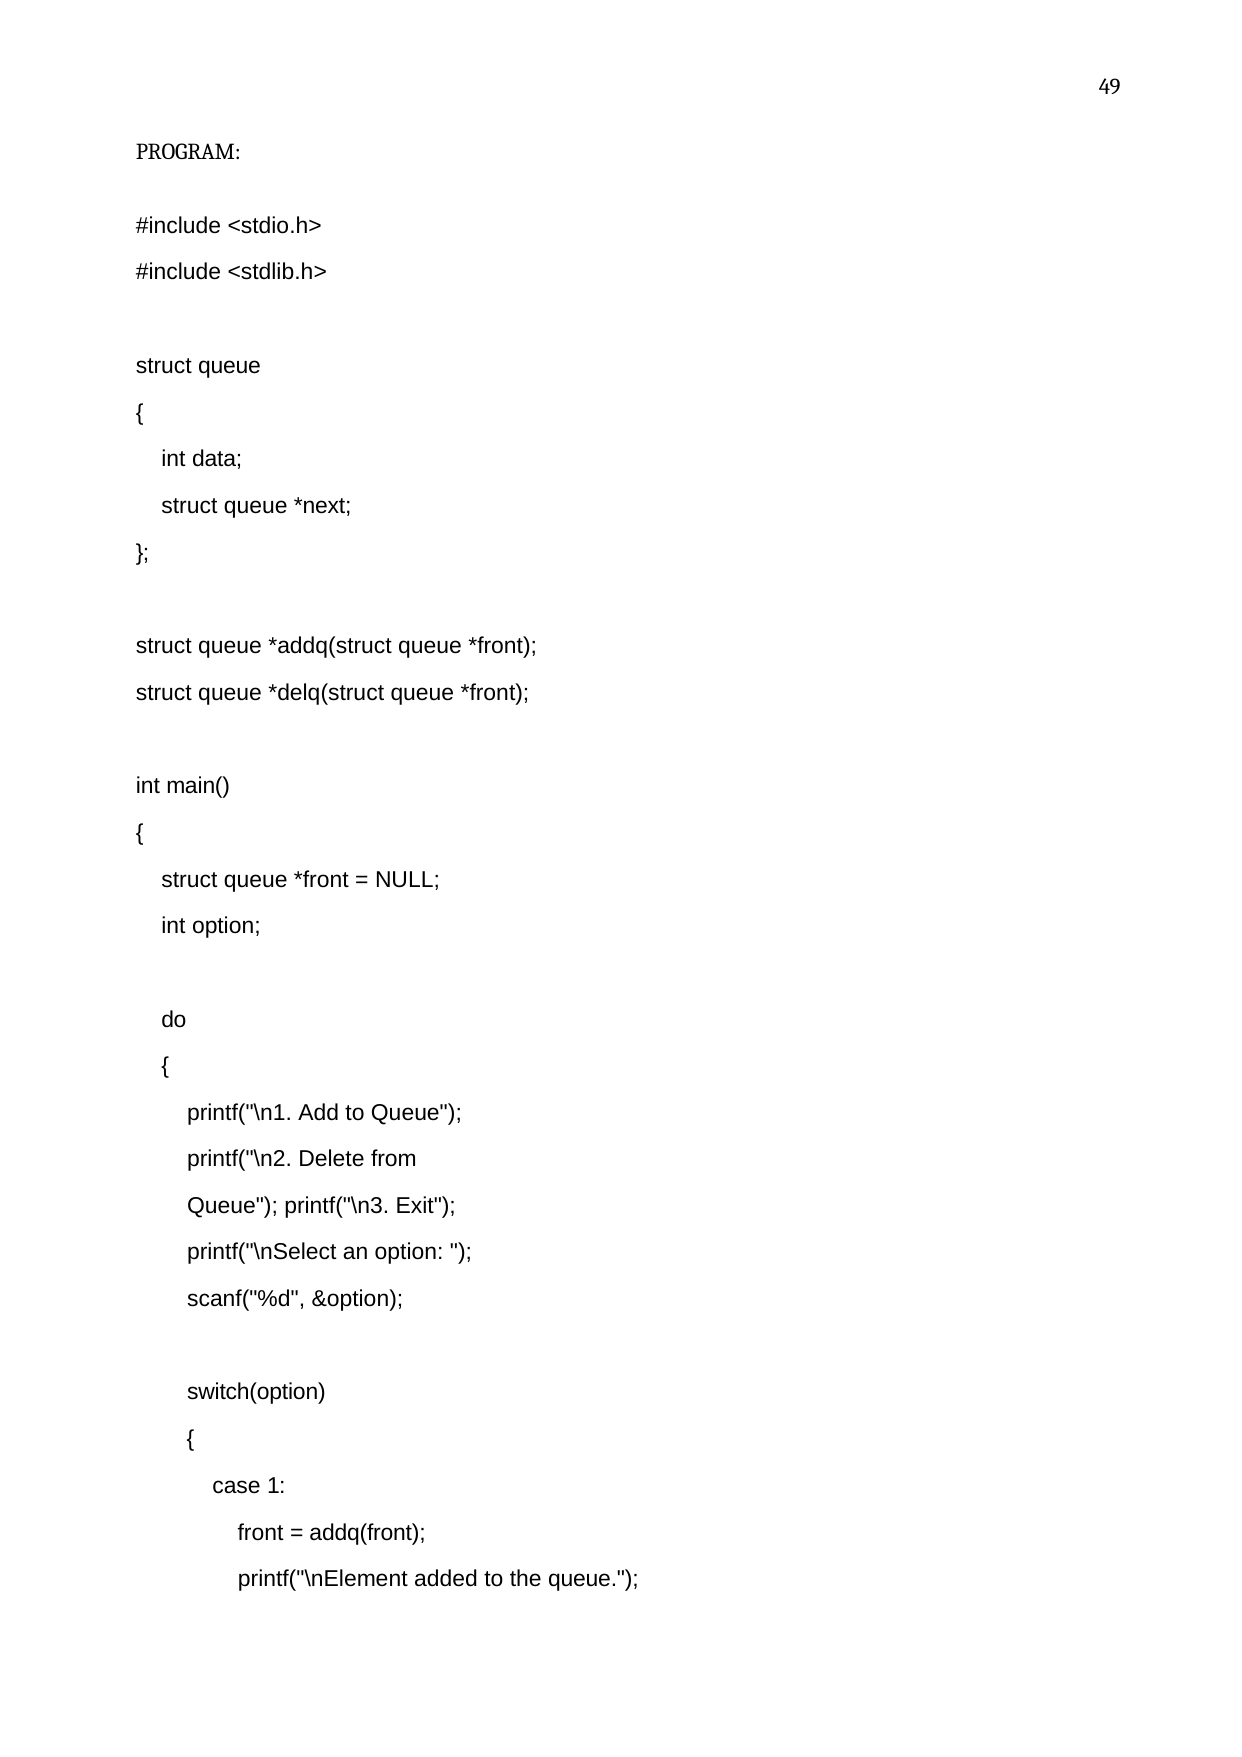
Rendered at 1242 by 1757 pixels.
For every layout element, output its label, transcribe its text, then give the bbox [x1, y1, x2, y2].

text { [136, 398, 1160, 425]
text switch(option) [187, 1378, 1160, 1404]
text int main() [136, 772, 1160, 798]
text int data; [161, 445, 1160, 472]
text do [161, 1006, 1160, 1032]
text { [161, 1052, 1160, 1079]
text struct queue *next; [161, 492, 1160, 518]
text struct queue *front = NULL; int option; [161, 866, 452, 938]
text { [186, 1425, 1160, 1451]
text { [136, 819, 1160, 845]
text #include <stdio.h> #include <stdlib.h> [136, 212, 359, 284]
text printf("\n1. Add to Queue"); printf("\n2. Delete from Queue"); printf("\n3. Exit"); printf("\nSelect an option: "); scanf("%d", &option); [187, 1099, 512, 1311]
text case 1: [212, 1472, 1160, 1498]
text PROGRAM: [136, 139, 1160, 165]
text struct queue [136, 352, 1160, 378]
text front = addq(front); [237, 1518, 1160, 1545]
text }; [136, 539, 1160, 565]
text printf("\nElement added to the queue."); [238, 1565, 1160, 1592]
text struct queue *addq(struct queue *front); struct queue *delq(struct queue *front); [136, 632, 552, 705]
